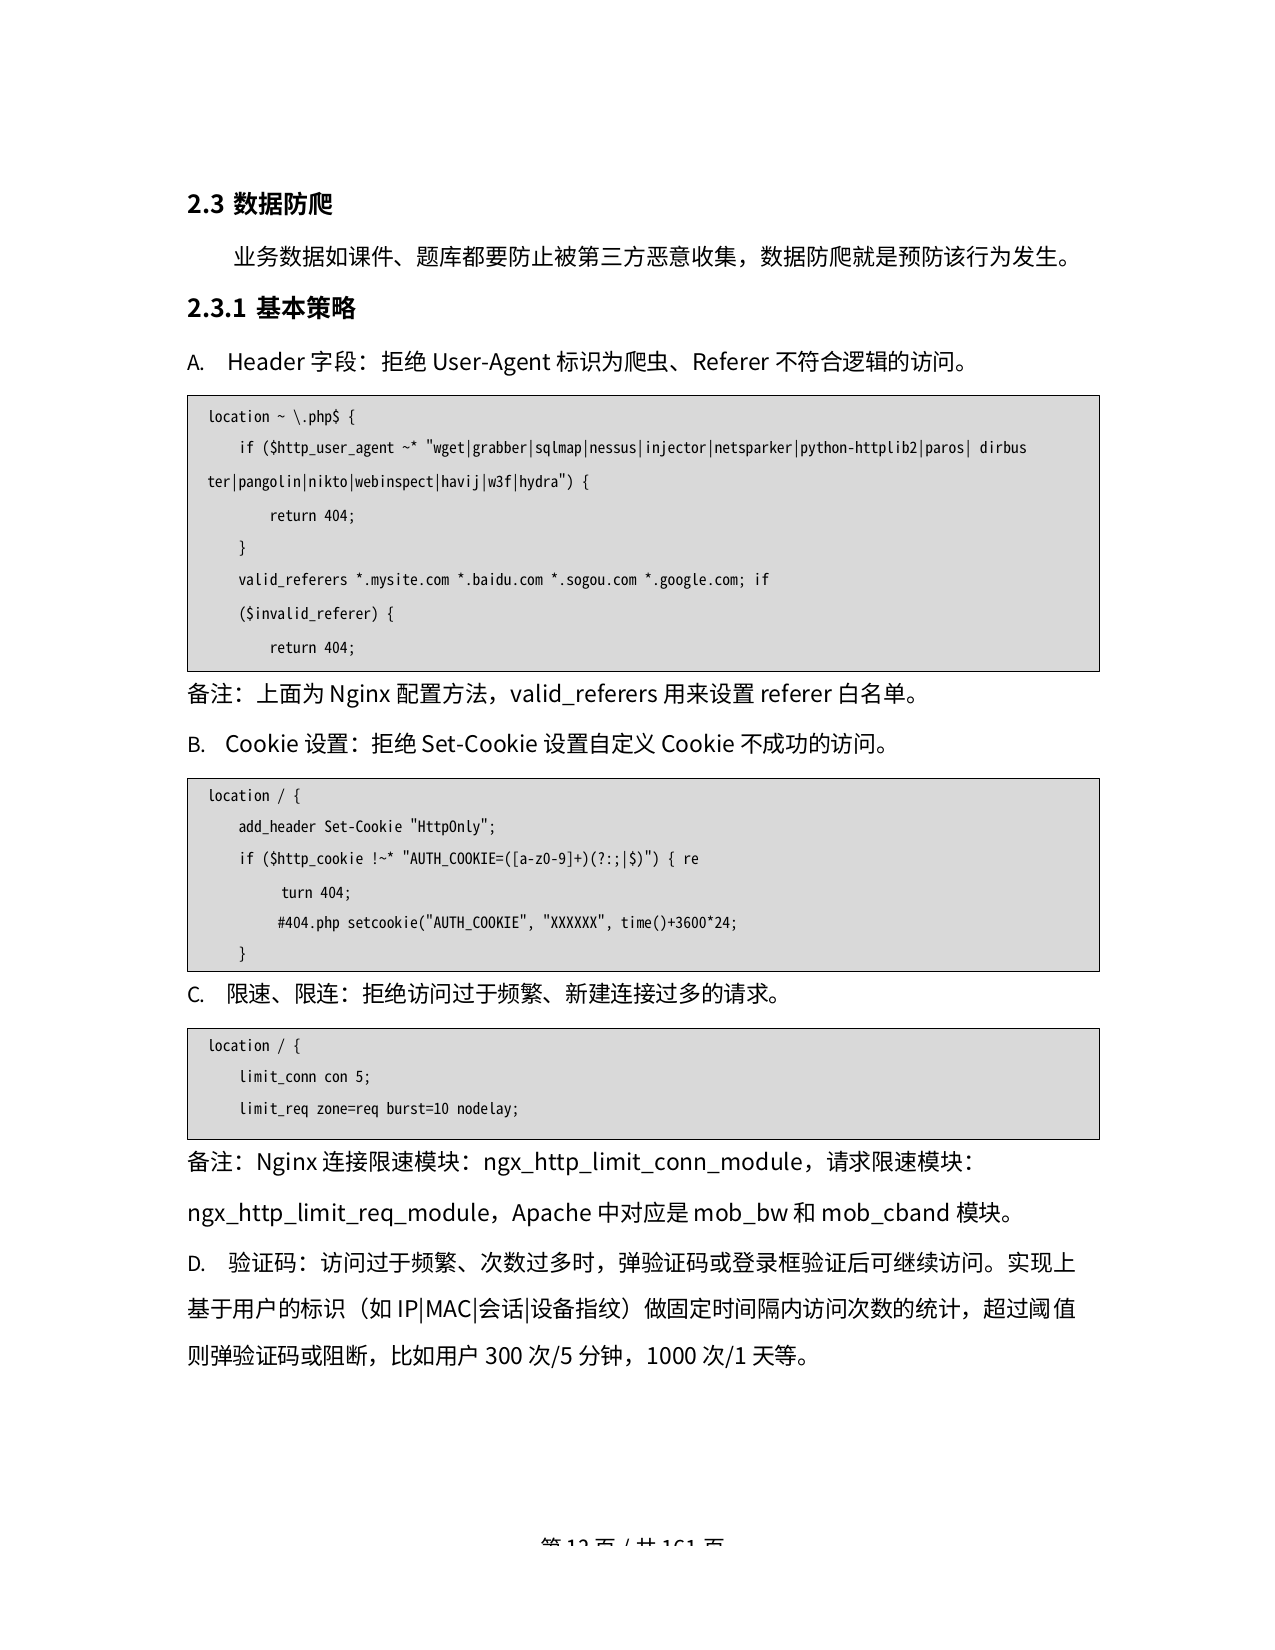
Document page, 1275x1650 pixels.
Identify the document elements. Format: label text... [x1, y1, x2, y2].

text 业务数据如课件、题库都要防止被第三方恶意收集，数据防爬就是预防该行为发生。 [233, 239, 1110, 272]
text ngx_http_limit_req_module，Apache 中对应是 mob_bw 和 mob_cband 模块。 [187, 1194, 1110, 1228]
subtitle 数据防爬 [187, 184, 1110, 221]
text 备注：Nginx 连接限速模块：ngx_http_limit_conn_module，请求限速模块： [187, 1021, 1110, 1178]
list 验证码：访问过于频繁、次数过多时，弹验证码或登录框验证后可继续访问。实现上基于用户的标识（如 IP|MAC|会话|设备指纹）做固定时间隔内访问次数的统计，超过阈值则弹验证码或阻断，比如用户 300 次/5 分钟，1000 次/1 天等。 [187, 1244, 1076, 1371]
list Header 字段：拒绝User-Agent 标识为爬虫、Referer 不符合逻辑的访问。 [187, 343, 1110, 377]
list Cookie 设置：拒绝 Set-Cookie 设置自定义 Cookie 不成功的访问。 [187, 726, 1110, 759]
subtitle 基本策略 [187, 289, 1110, 325]
text 备注：上面为Nginx 配置方法，valid_referers 用来设置 referer 白名单。 [187, 388, 1110, 709]
list 限速、限连：拒绝访问过于频繁、新建连接过多的请求。 [187, 771, 1110, 1010]
